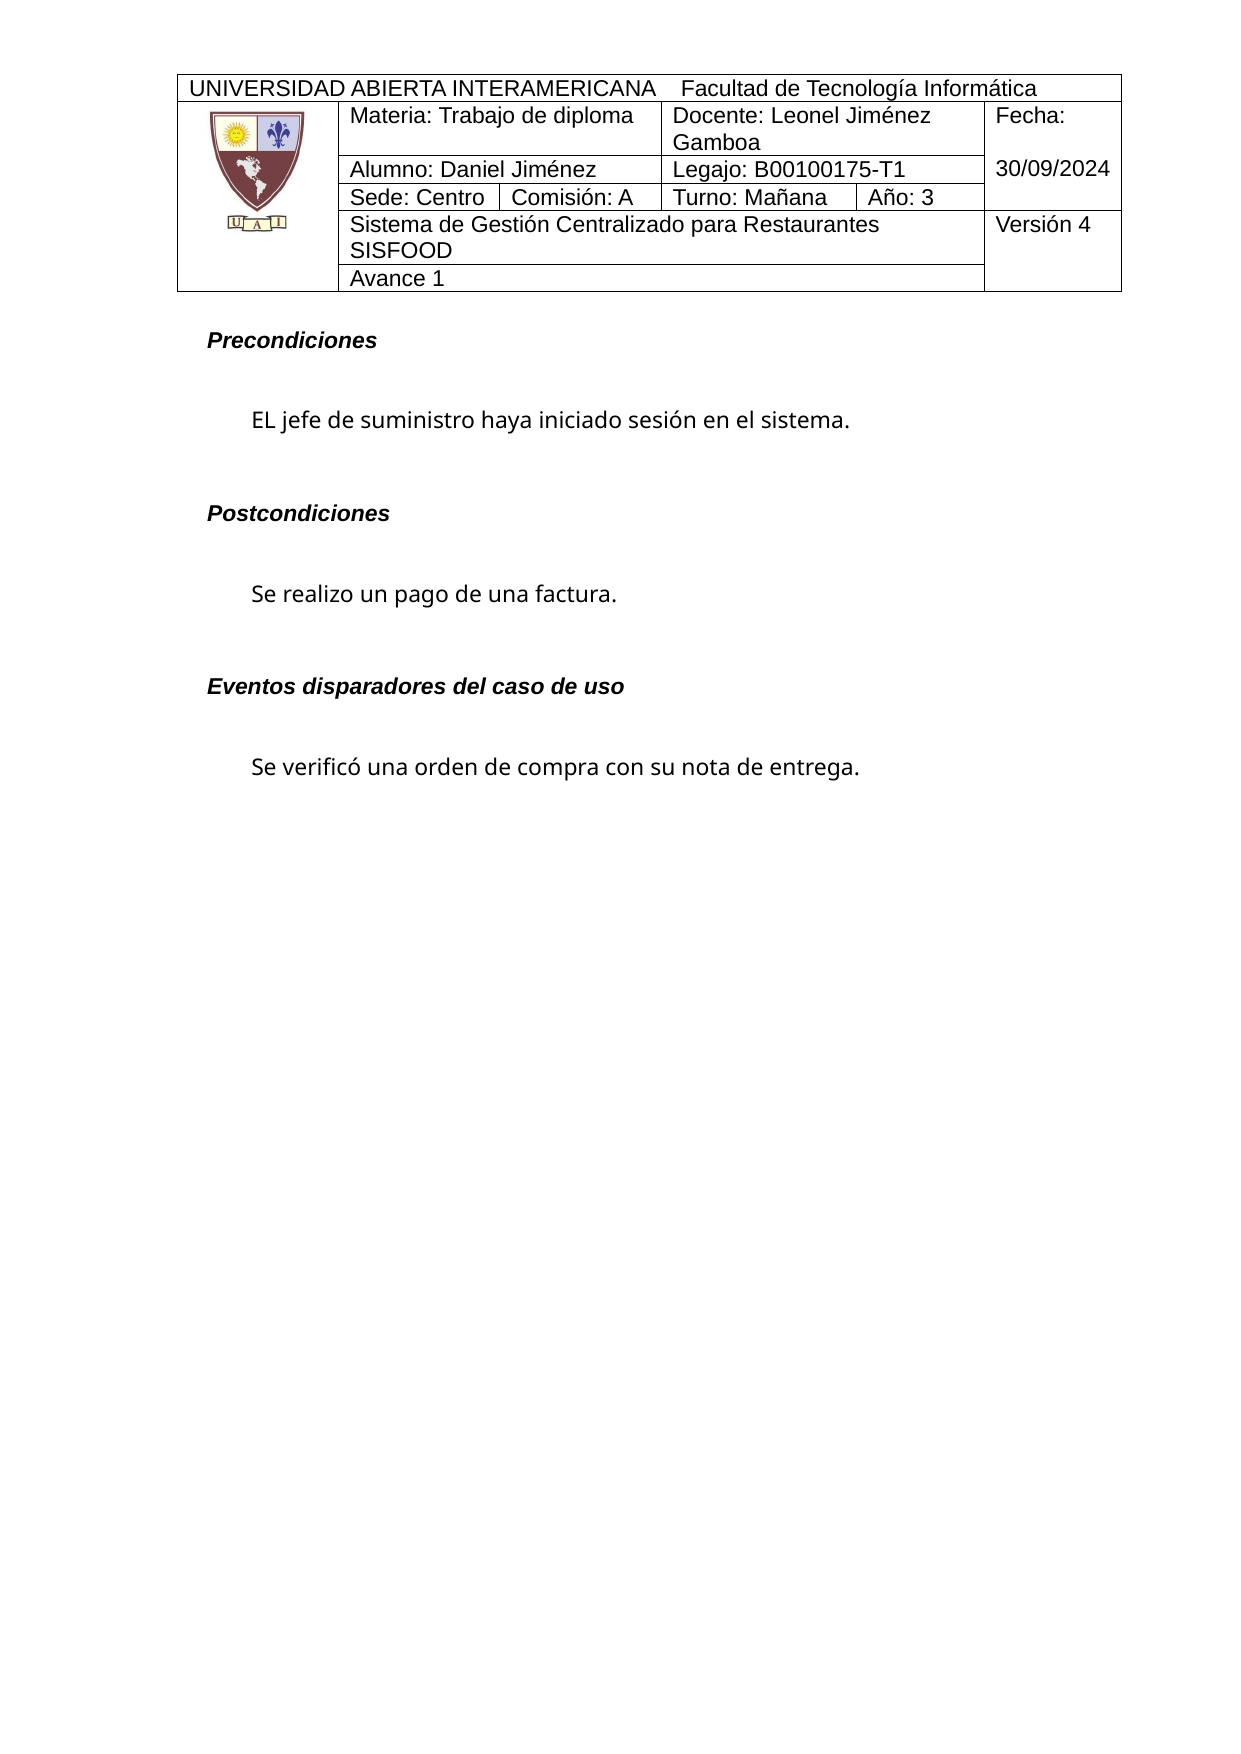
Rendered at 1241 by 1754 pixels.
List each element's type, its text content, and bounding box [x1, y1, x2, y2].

text EL jefe de suministro haya iniciado sesión en el sistema. [177, 404, 1122, 436]
subtitle Eventos disparadores del caso de uso [207, 673, 1122, 699]
picture [188, 102, 327, 236]
subtitle Precondiciones [207, 327, 1122, 353]
text Se verificó una orden de compra con su nota de entrega. [177, 751, 1122, 782]
subtitle Postcondiciones [207, 500, 1122, 526]
text Se realizo un pago de una factura. [177, 578, 1122, 609]
